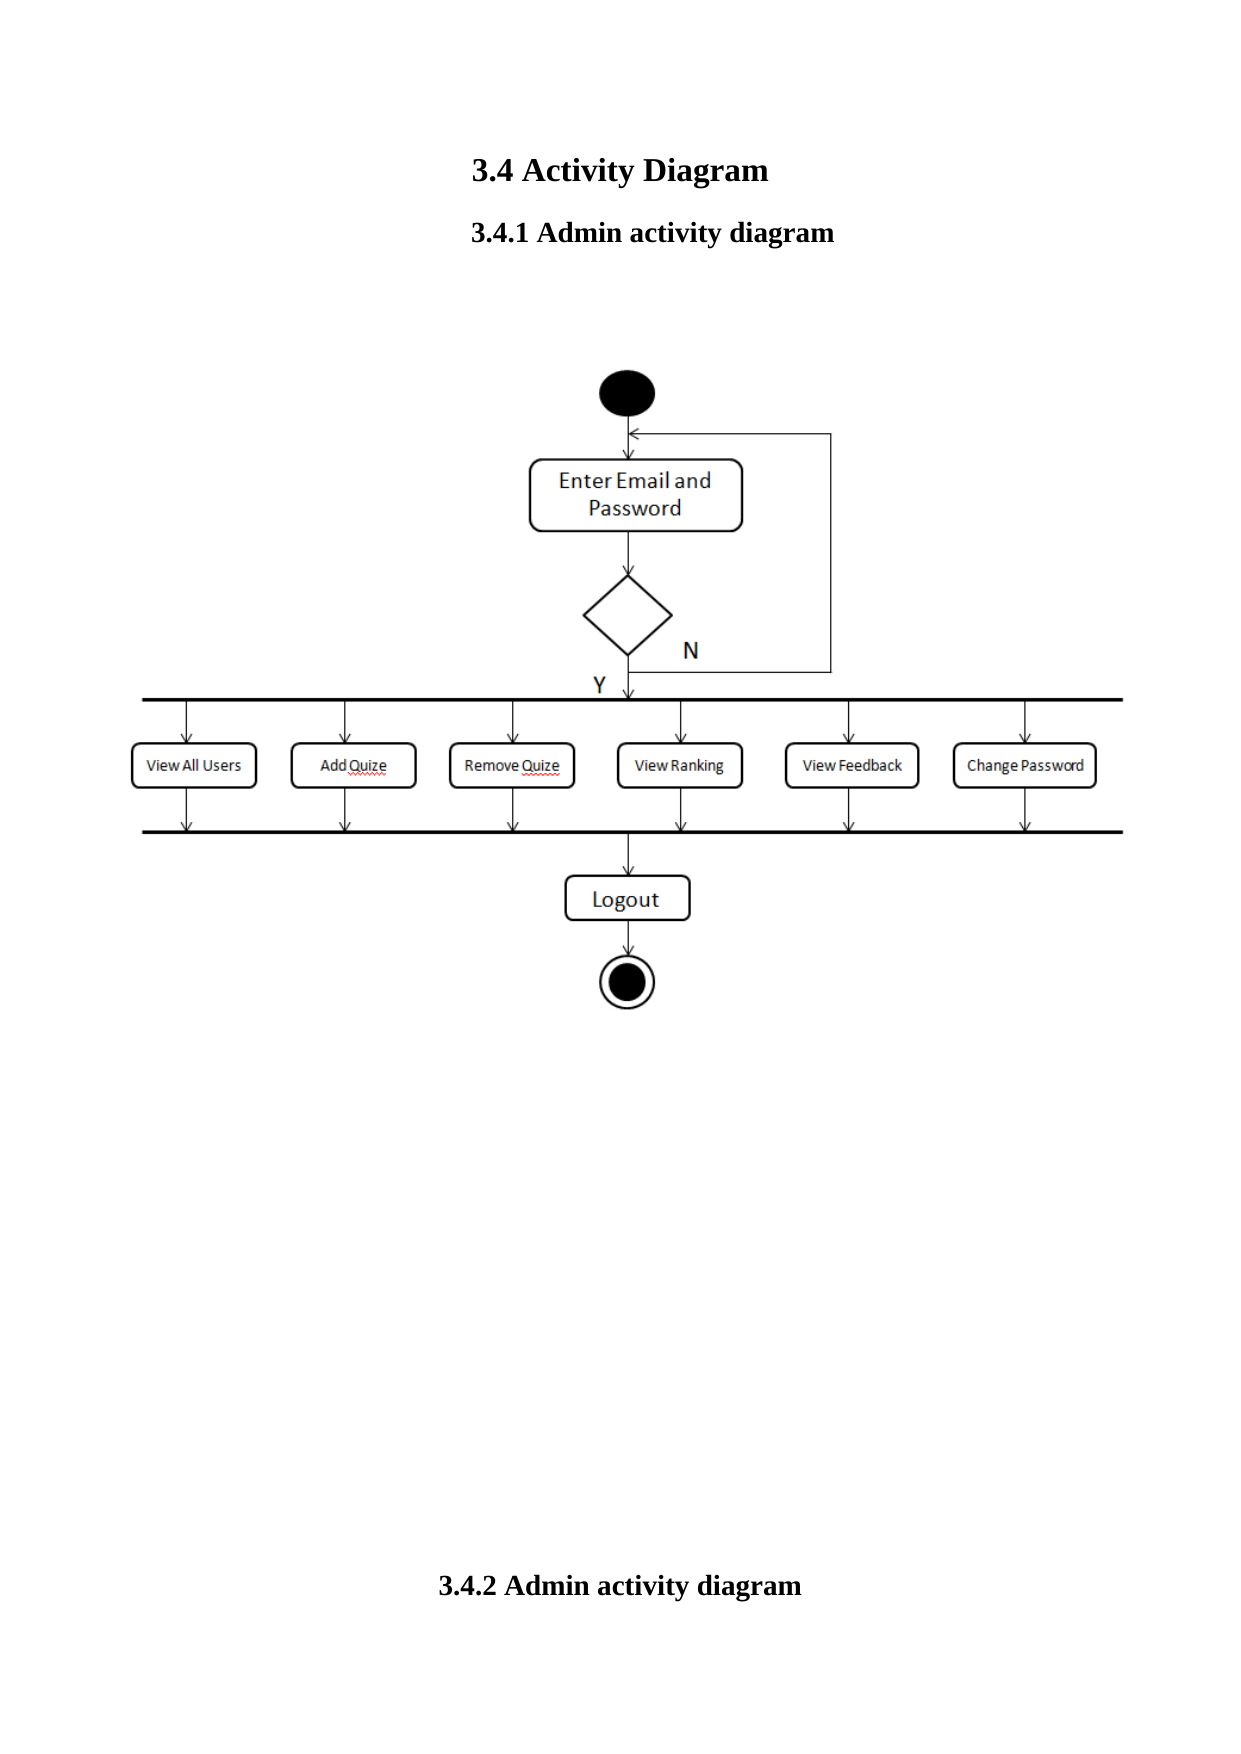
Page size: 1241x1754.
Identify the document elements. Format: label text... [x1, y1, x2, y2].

picture [112, 340, 1128, 1025]
text 3.4.1 Admin activity diagram [112, 215, 1128, 248]
text 3.4.2 Admin activity diagram [112, 1568, 1128, 1602]
text 3.4 Activity Diagram [112, 150, 1128, 188]
